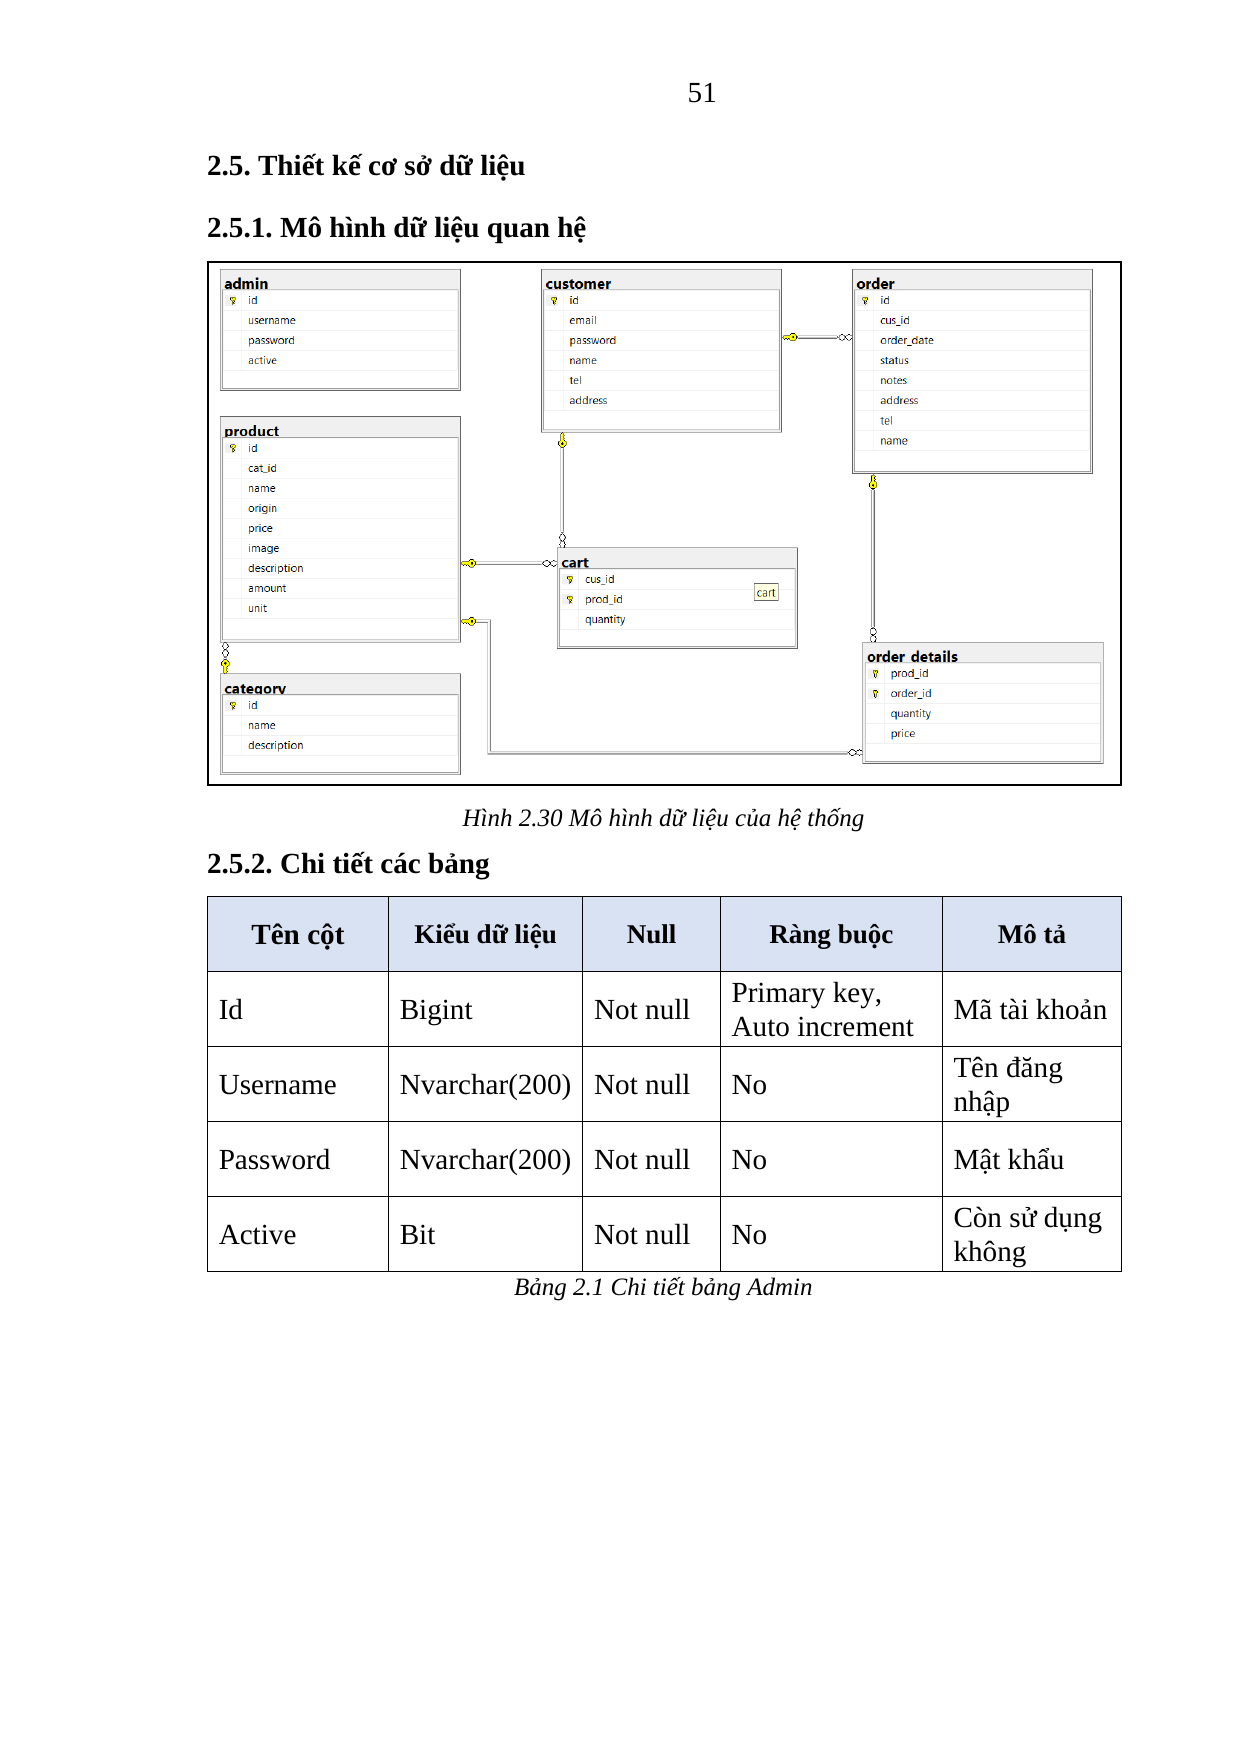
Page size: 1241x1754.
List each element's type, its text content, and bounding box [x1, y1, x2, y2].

table_header Null [583, 897, 720, 971]
table_cell Bigint [389, 972, 582, 1046]
table_header Ràng buộc [721, 897, 942, 971]
table_cell No [721, 1122, 942, 1196]
table_cell Username [208, 1047, 388, 1121]
table_cell Not null [583, 1122, 720, 1196]
table_cell Còn sử dụng không [943, 1197, 1121, 1271]
text Bảng 2.1 Chi tiết bảng Admin [207, 1272, 1122, 1301]
table_cell Primary key, Auto increment [721, 972, 942, 1046]
subtitle 2.5.1. Mô hình dữ liệu quan hệ [207, 211, 1122, 244]
subtitle 2.5. Thiết kế cơ sở dữ liệu [207, 148, 1122, 181]
table_cell Mã tài khoản [943, 972, 1121, 1046]
table_cell Active [208, 1197, 388, 1271]
table_header Kiểu dữ liệu [389, 897, 582, 971]
table_cell Id [208, 972, 388, 1046]
table_cell Not null [583, 972, 720, 1046]
table_cell No [721, 1047, 942, 1121]
table_header Tên cột [208, 897, 388, 971]
table_cell Password [208, 1122, 388, 1196]
table_header Mô tả [943, 897, 1121, 971]
table_cell No [721, 1197, 942, 1271]
table_cell Nvarchar(200) [389, 1122, 582, 1196]
table_cell Nvarchar(200) [389, 1047, 582, 1121]
table_cell Not null [583, 1047, 720, 1121]
picture [209, 263, 1120, 784]
table_cell Mật khẩu [943, 1122, 1121, 1196]
table_cell Not null [583, 1197, 720, 1271]
text Hình 2.30 Mô hình dữ liệu của hệ thống [207, 803, 1122, 831]
table_cell Bit [389, 1197, 582, 1271]
subtitle 2.5.2. Chi tiết các bảng [207, 846, 1122, 879]
table_cell Tên đăng nhập [943, 1047, 1121, 1121]
